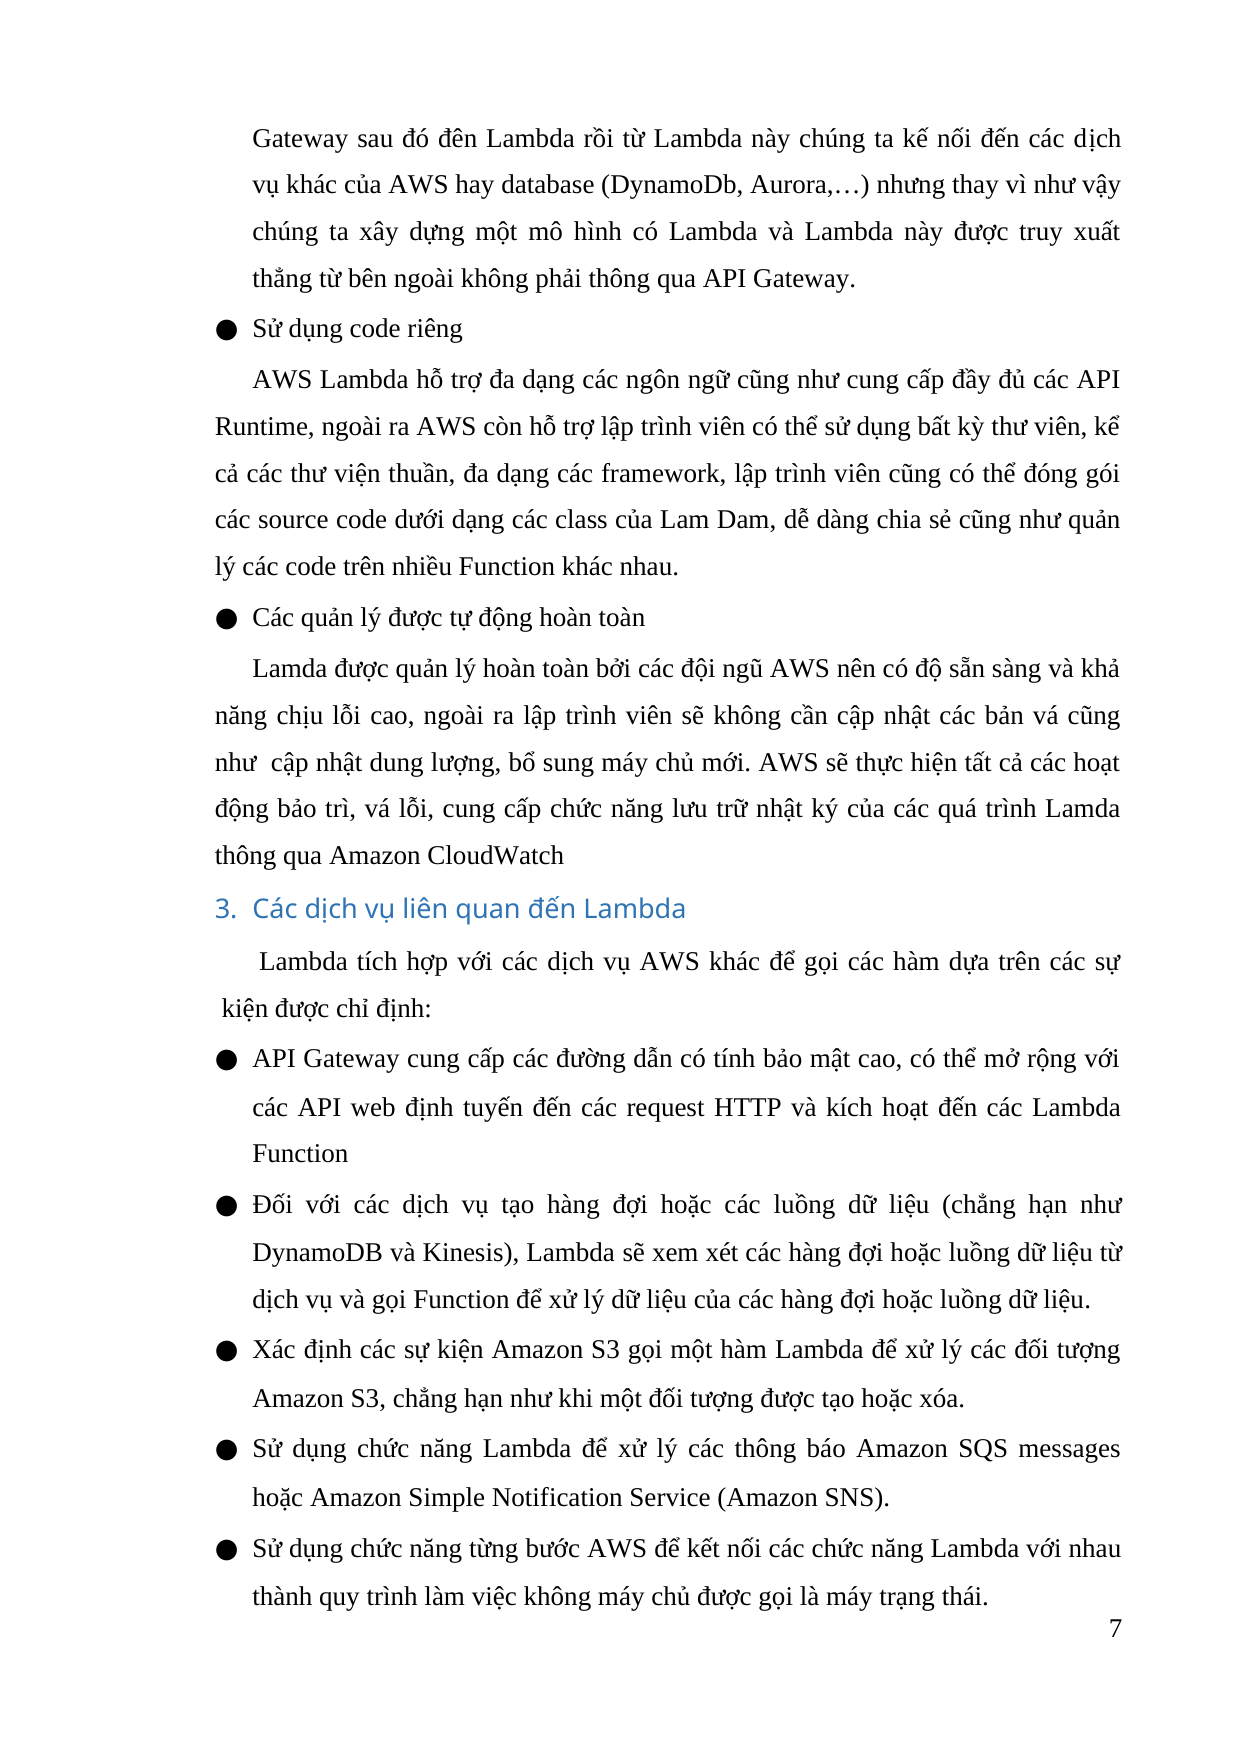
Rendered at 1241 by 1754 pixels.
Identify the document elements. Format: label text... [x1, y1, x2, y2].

subtitle Các dịch vụ liên quan đến Lambda [214, 890, 1122, 927]
list Sử dụng chức năng từng bước AWS để kết nối các chức năng Lambda với nhau thành quy trình làm việc không máy chủ được gọi là máy trạng thái. [214, 1528, 1122, 1612]
list Sử dụng code riêng [214, 308, 1122, 345]
list Đối với các dịch vụ tạo hàng đợi hoặc các luồng dữ liệu (chẳng hạn như DynamoDB và Kinesis), Lambda sẽ xem xét các hàng đợi hoặc luồng dữ liệu từ dịch vụ và gọi Function để xử lý dữ liệu của các hàng đợi hoặc luồng dữ liệu. [214, 1184, 1122, 1314]
list Các quản lý được tự động hoàn toàn [214, 597, 1122, 634]
list Sử dụng chức năng Lambda để xử lý các thông báo Amazon SQS messages hoặc Amazon Simple Notification Service (Amazon SNS). [214, 1429, 1122, 1512]
text Lamda được quản lý hoàn toàn bởi các đội ngũ AWS nên có độ sẵn sàng và khả năng chịu lỗi cao, ngoài ra lập trình viên sẽ không cần cập nhật các bản vá cũng như cập nhật dung lượng, bổ sung máy chủ mới. AWS sẽ thực hiện tất cả các hoạt động bảo trì, vá lỗi, cung cấp chức năng lưu trữ nhật ký của các quá trình Lamda thông qua Amazon CloudWatch [214, 652, 1122, 870]
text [252, 122, 1122, 293]
text Lambda tích hợp với các dịch vụ AWS khác để gọi các hàm dựa trên các sự kiện được chỉ định: [221, 945, 1122, 1023]
list Xác định các sự kiện Amazon S3 gọi một hàm Lambda để xử lý các đối tượng Amazon S3, chẳng hạn như khi một đối tượng được tạo hoặc xóa. [214, 1330, 1122, 1413]
list API Gateway cung cấp các đường dẫn có tính bảo mật cao, có thể mở rộng với các API web định tuyến đến các request HTTP và kích hoạt đến các Lambda Function [214, 1038, 1122, 1169]
text AWS Lambda hỗ trợ đa dạng các ngôn ngữ cũng như cung cấp đầy đủ các API Runtime, ngoài ra AWS còn hỗ trợ lập trình viên có thể sử dụng bất kỳ thư viên, kể cả các thư viện thuần, đa dạng các framework, lập trình viên cũng có thể đóng gói các source code dưới dạng các class của Lam Dam, dễ dàng chia sẻ cũng như quản lý các code trên nhiều Function khác nhau. [214, 364, 1122, 581]
